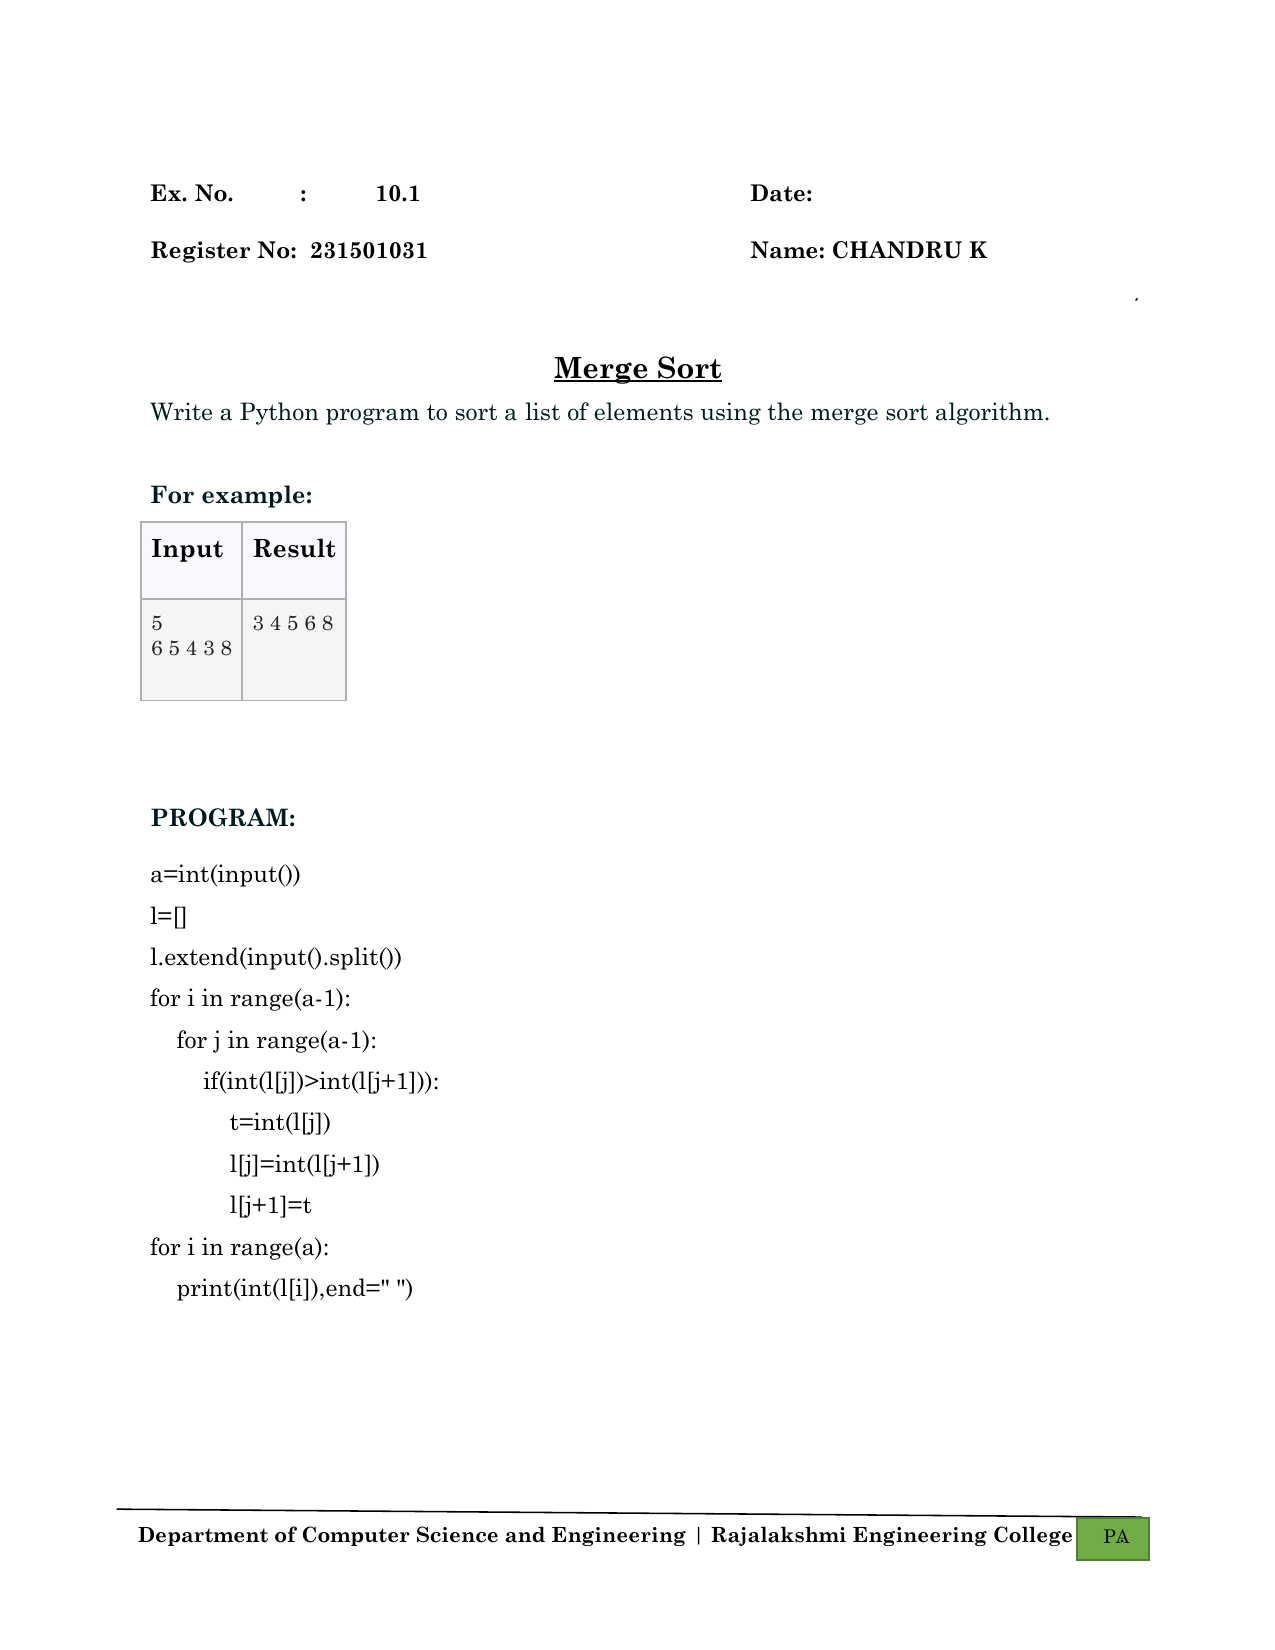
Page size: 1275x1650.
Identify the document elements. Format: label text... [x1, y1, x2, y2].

text PROGRAM: [150, 803, 1125, 832]
text Merge Sort [150, 349, 1125, 384]
text l[j]=int(l[j+1]) [150, 1148, 1125, 1177]
text for i in range(a-1): [150, 983, 1125, 1012]
text Ex. No. : 10.1 Date: [150, 179, 1125, 207]
text for i in range(a): [150, 1231, 1125, 1260]
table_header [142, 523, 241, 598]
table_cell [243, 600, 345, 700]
text Write a Python program to sort a list of elements using the merge sort algorithm. [150, 397, 1125, 426]
text t=int(l[j]) [150, 1107, 1125, 1136]
text if(int(l[j])>int(l[j+1])): [150, 1066, 1125, 1095]
text Register No: 231501031 Name: CHANDRU K [150, 236, 1125, 263]
text l=[] [150, 900, 1125, 929]
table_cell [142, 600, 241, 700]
text l.extend(input().split()) [150, 942, 1125, 971]
text For example: [150, 480, 1125, 509]
text print(int(l[i]),end=" ") [150, 1273, 1125, 1301]
text l[j+1]=t [150, 1190, 1125, 1219]
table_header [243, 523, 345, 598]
text for j in range(a-1): [150, 1024, 1125, 1053]
text a=int(input()) [150, 859, 1125, 888]
